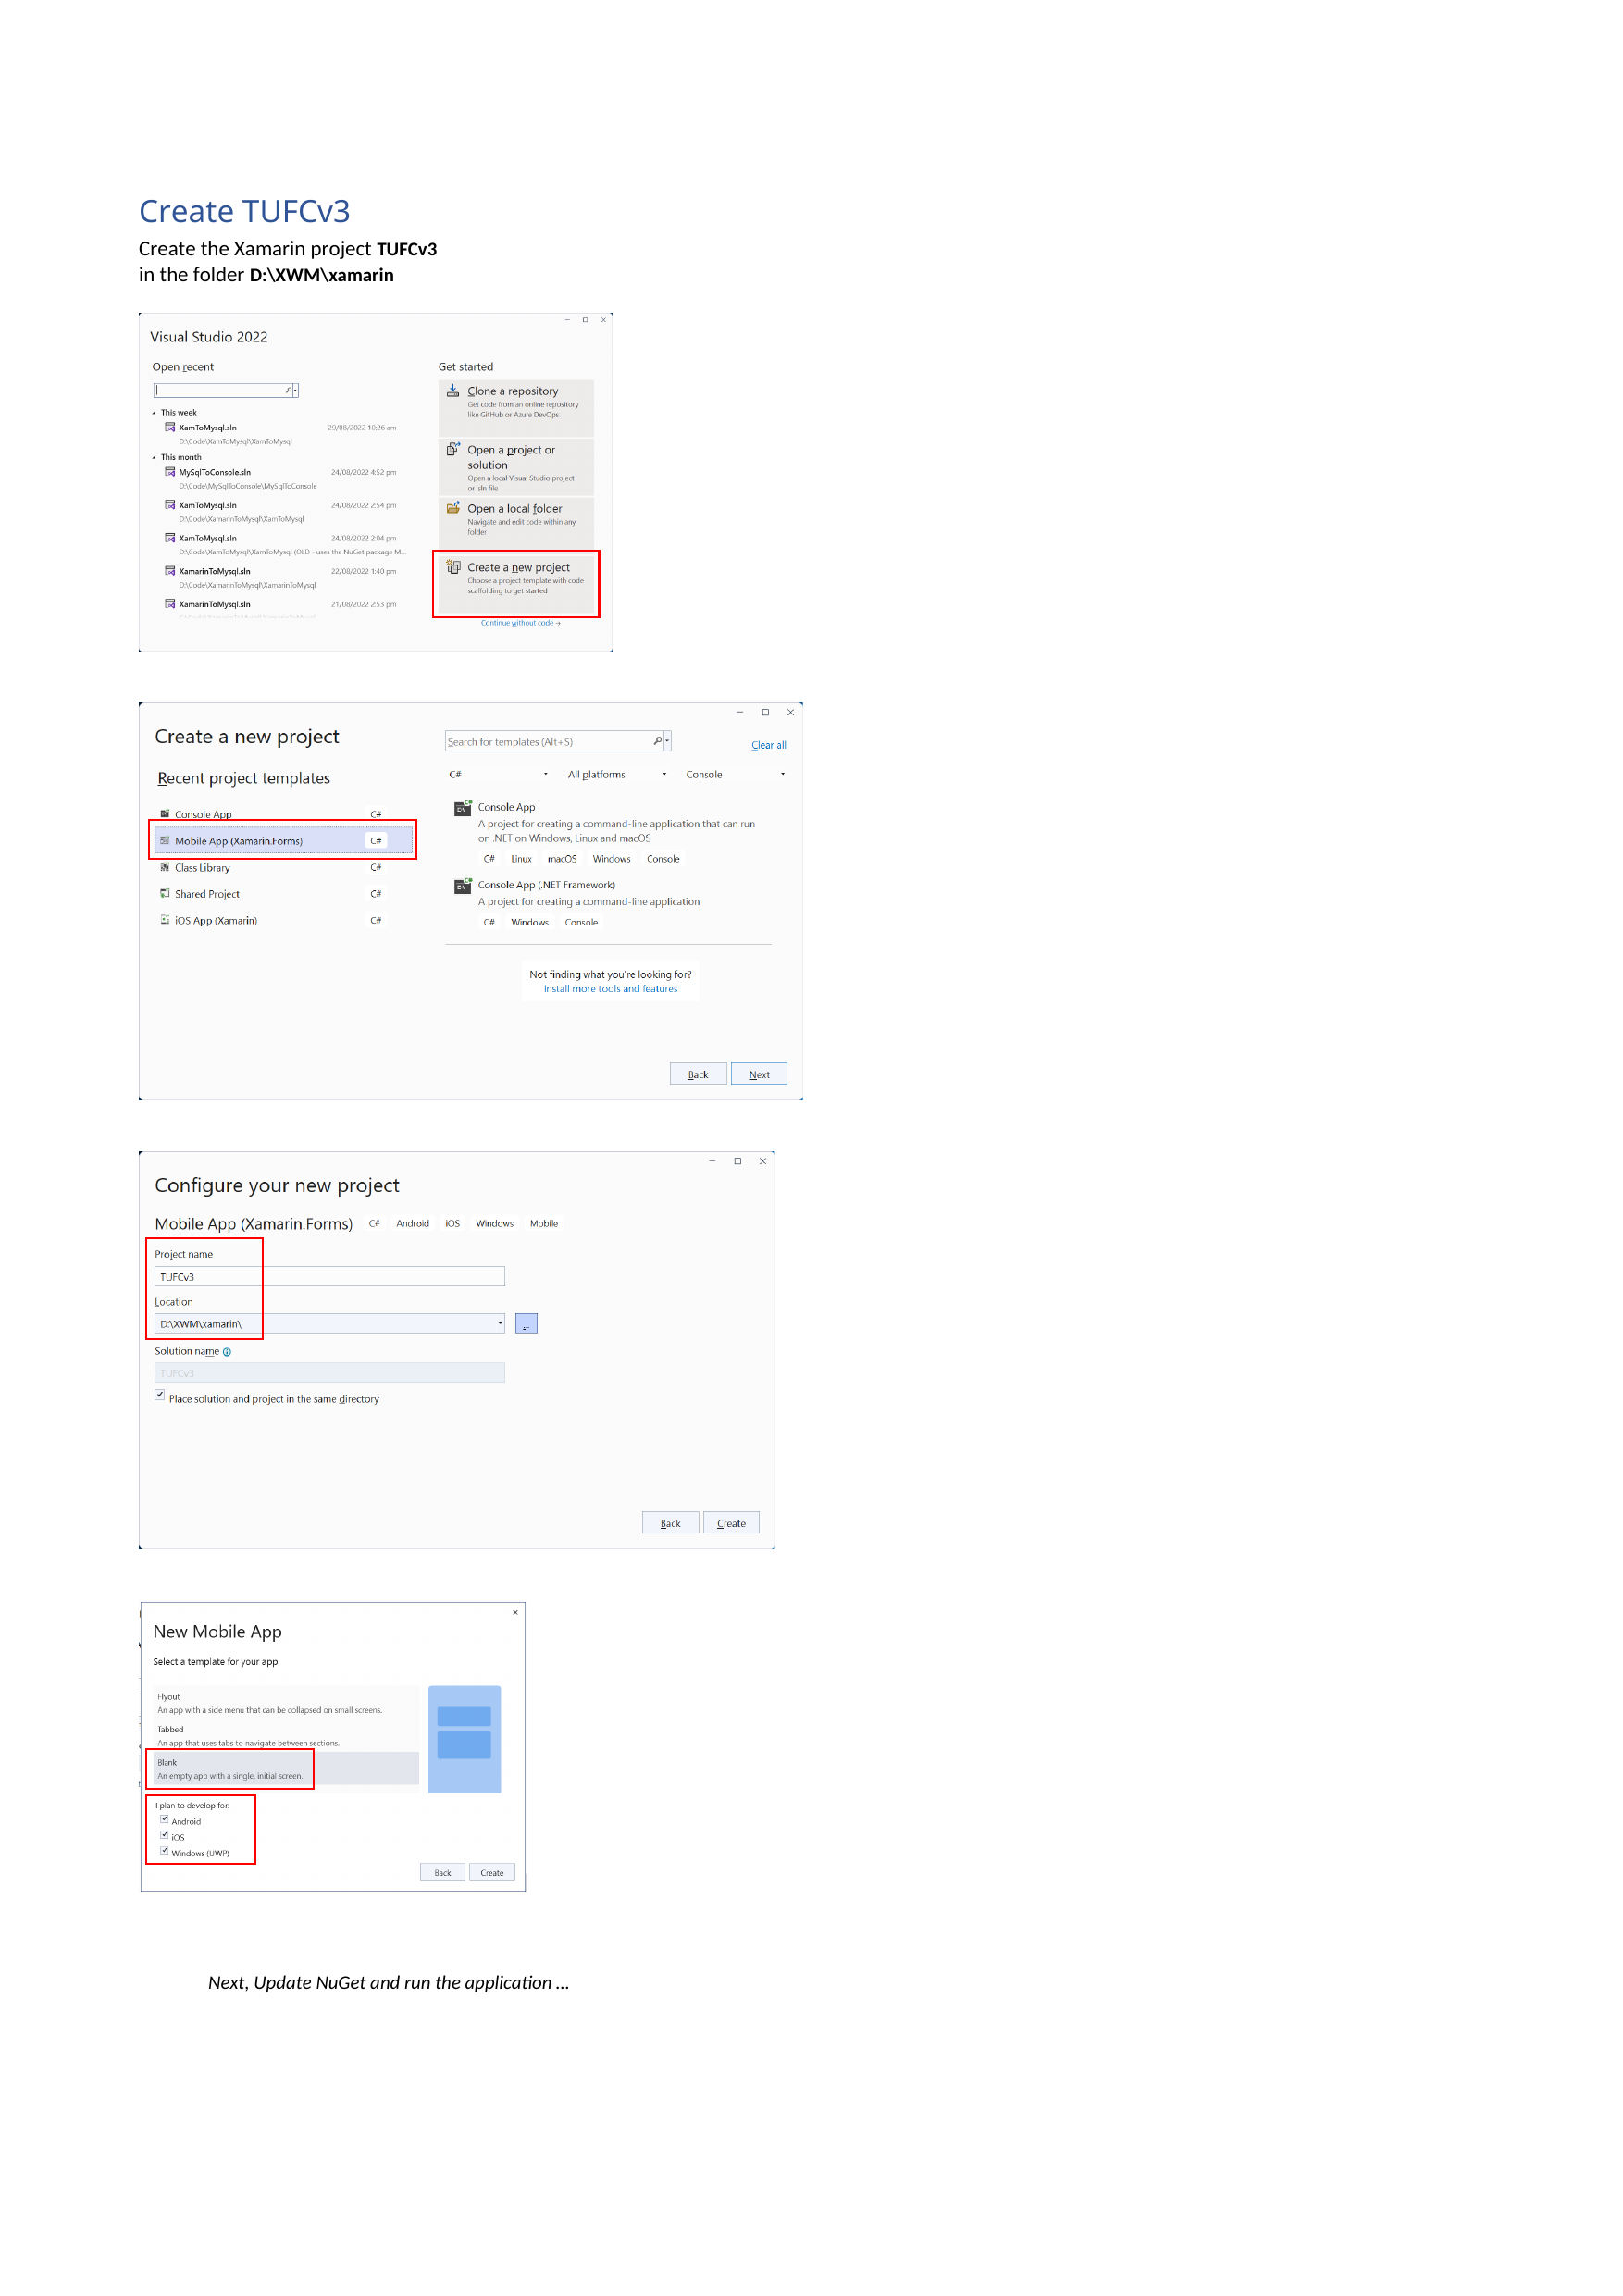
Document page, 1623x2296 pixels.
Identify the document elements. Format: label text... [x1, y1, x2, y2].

picture [139, 1151, 775, 1549]
picture [139, 313, 613, 652]
text in the folder D:\XWM\xamarin [139, 261, 1484, 287]
picture [139, 702, 803, 1100]
text Create the Xamarin project TUFCv3 [139, 235, 1484, 261]
picture [139, 1600, 527, 1893]
subtitle Create TUFCv3 [139, 190, 1484, 232]
text Next, Update NuGet and run the application … [139, 1970, 1484, 1994]
